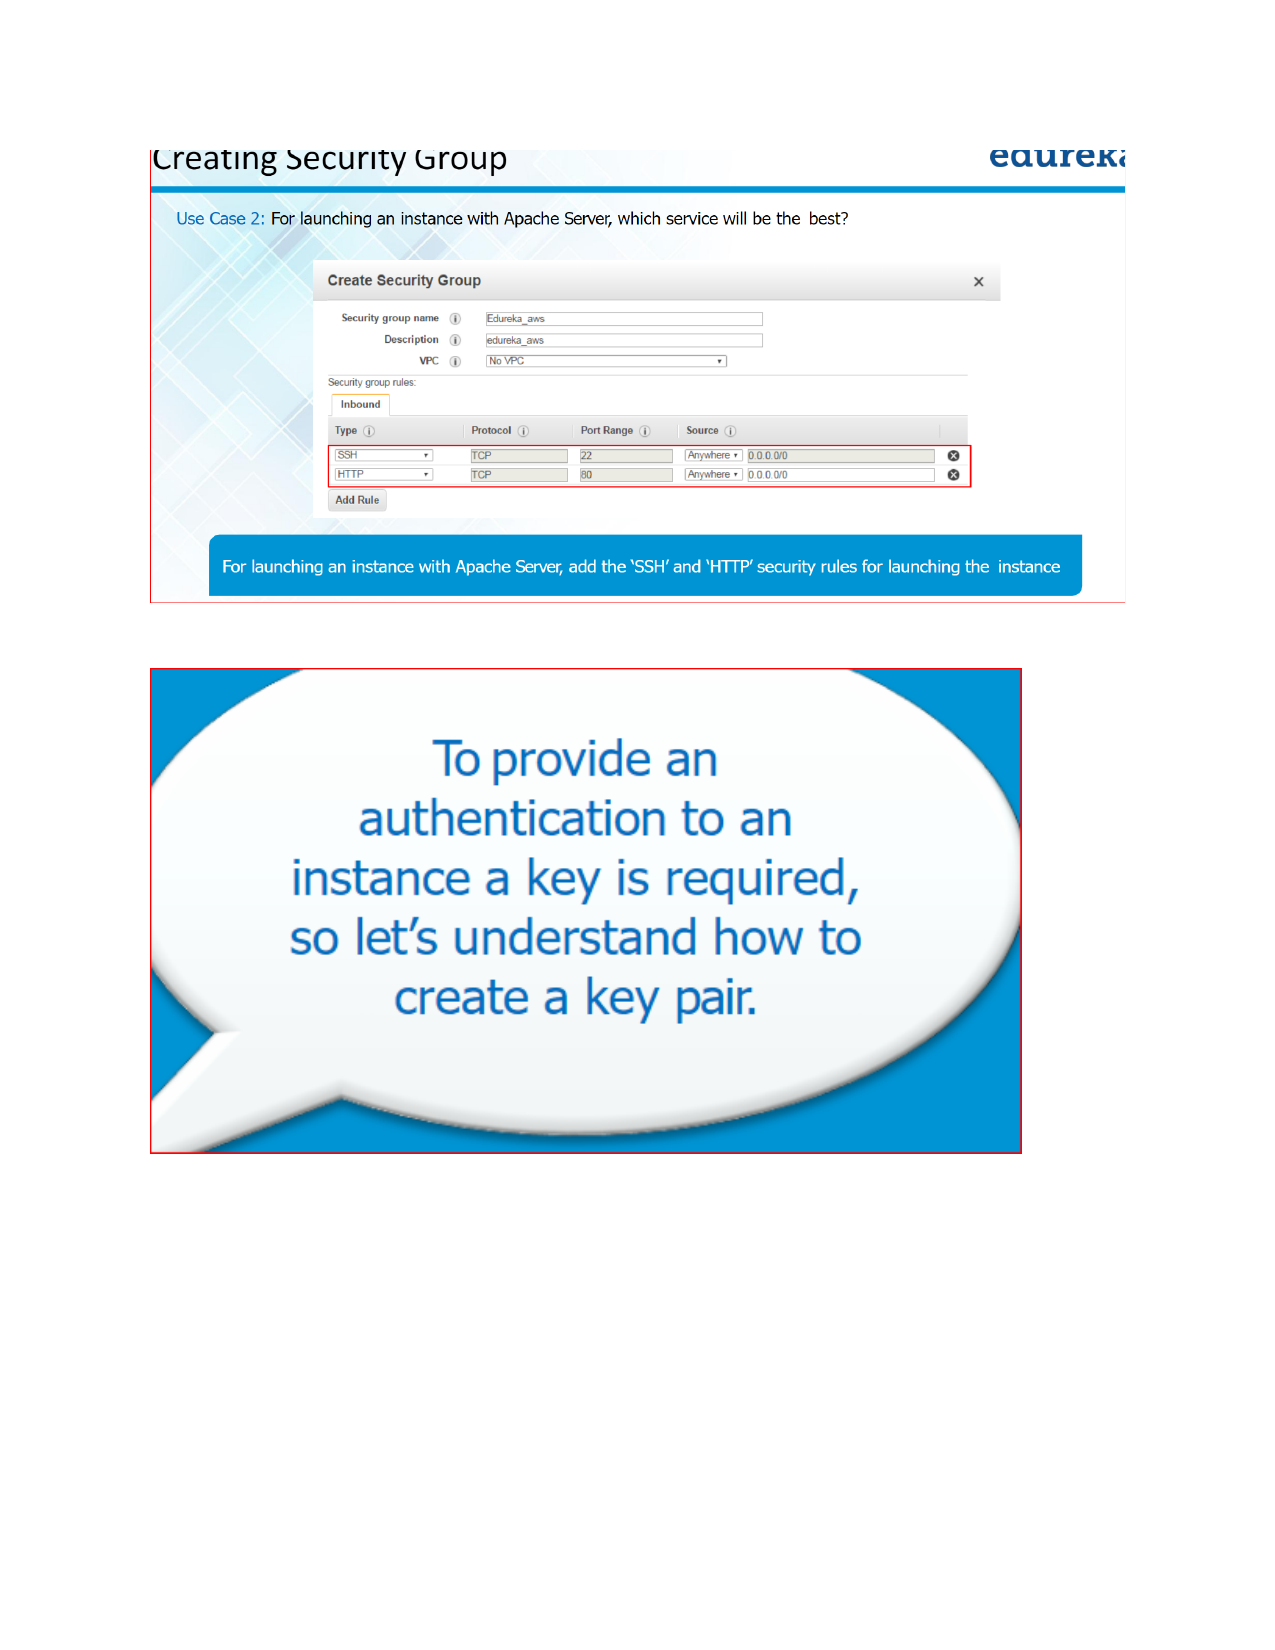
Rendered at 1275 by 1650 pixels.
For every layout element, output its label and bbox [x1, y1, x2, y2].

picture [150, 150, 1125, 186]
picture [150, 193, 1125, 603]
picture [150, 668, 1022, 1154]
